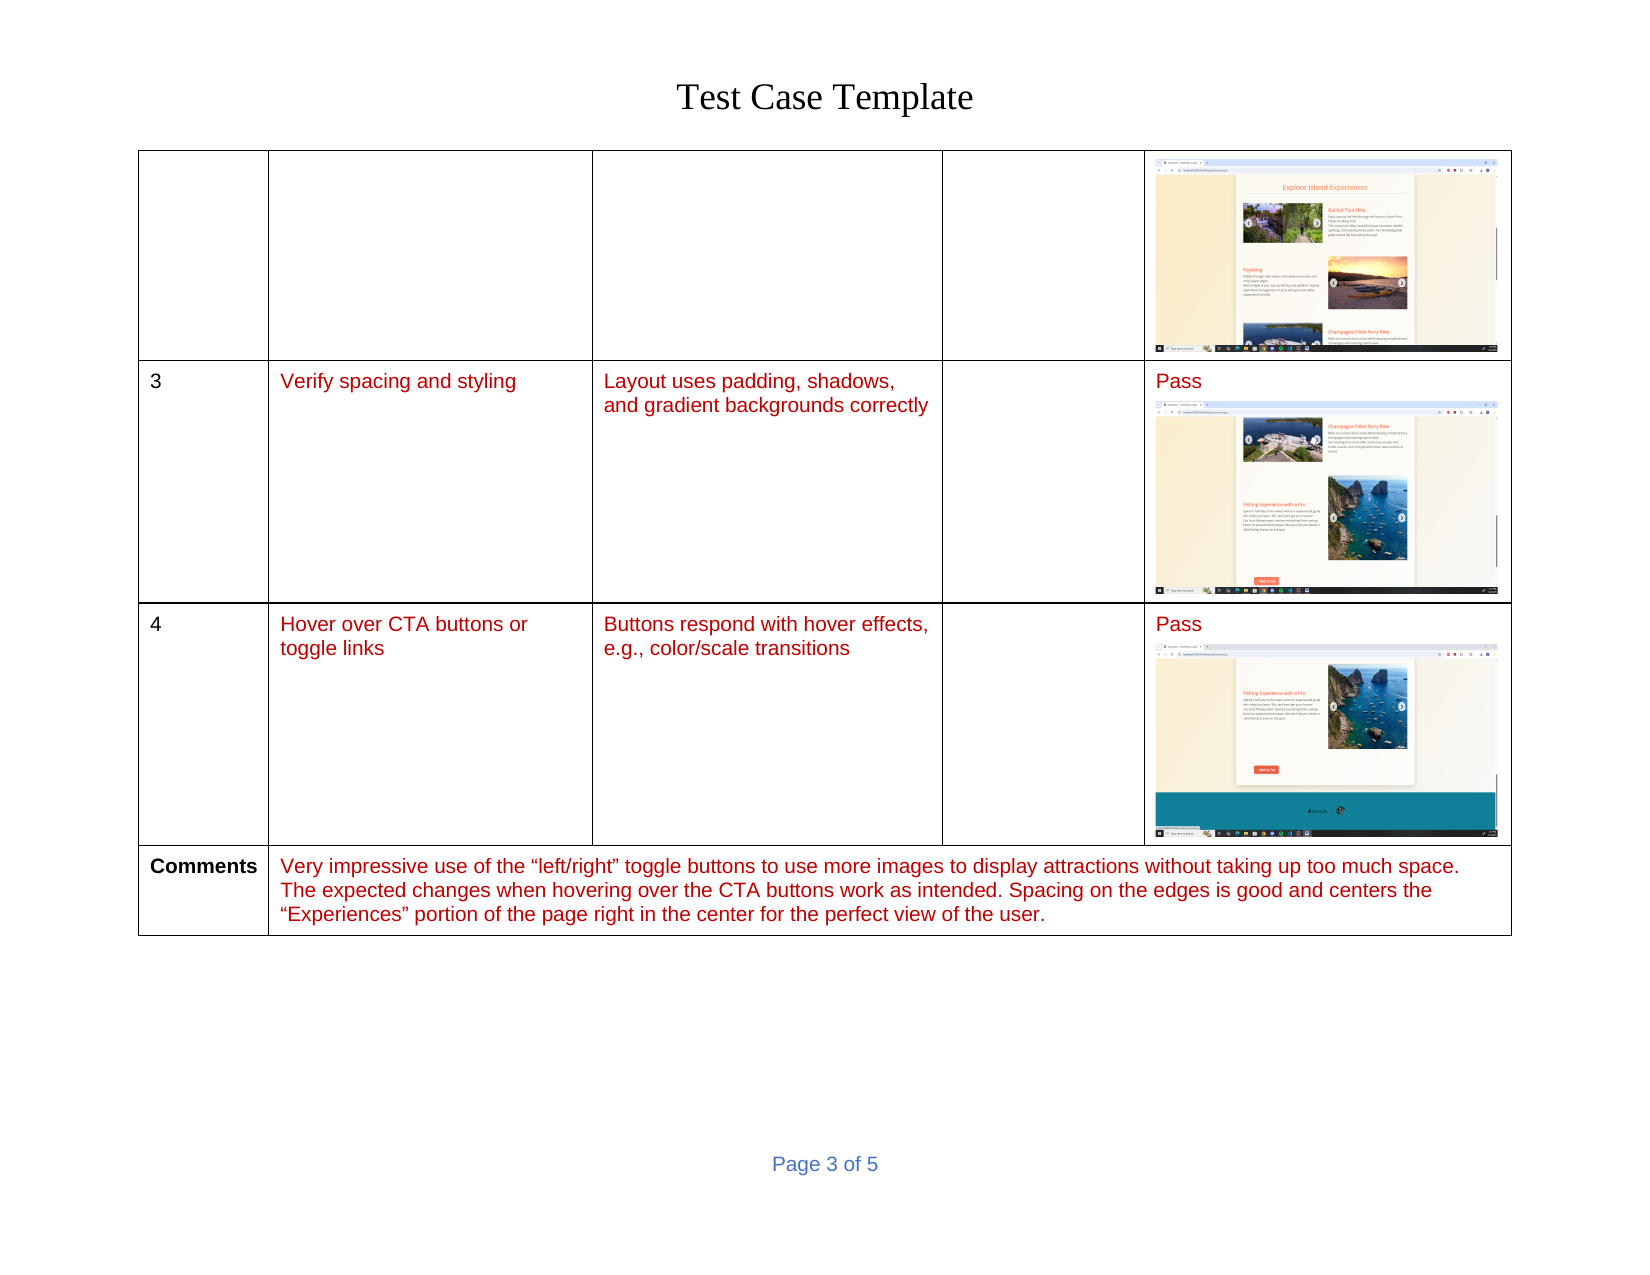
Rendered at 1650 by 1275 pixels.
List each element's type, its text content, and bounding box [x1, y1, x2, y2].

table_cell 3 [139, 361, 268, 602]
table_cell Hover over CTA buttons or toggle links [269, 604, 592, 845]
picture [1155, 159, 1498, 352]
table_cell Verify spacing and styling [269, 361, 592, 602]
table_cell Pass [1145, 151, 1511, 360]
table_cell Pass [1145, 604, 1511, 845]
table_cell Layout uses padding, shadows, and gradient backgrounds correctly [593, 361, 942, 602]
picture [1155, 401, 1498, 594]
table_cell Buttons respond with hover effects, e.g., color/scale transitions [593, 604, 942, 845]
table_cell [943, 151, 1144, 360]
table_cell Comments [139, 846, 268, 934]
table_cell [593, 151, 942, 360]
table_cell Pass [1145, 361, 1511, 602]
table_cell 4 [139, 604, 268, 845]
table_cell Very impressive use of the “left/right” toggle buttons to use more images to display attractions without taking up too much space. The expected changes when hovering over the CTA buttons work as intended. Spacing on the edges is good and centers the “Experiences” portion of the page right in the center for the perfect view of the user. [269, 846, 1511, 934]
table_cell 2 [139, 151, 268, 360]
table_cell [943, 604, 1144, 845]
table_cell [269, 151, 592, 360]
table_cell [943, 361, 1144, 602]
picture [1155, 644, 1498, 837]
